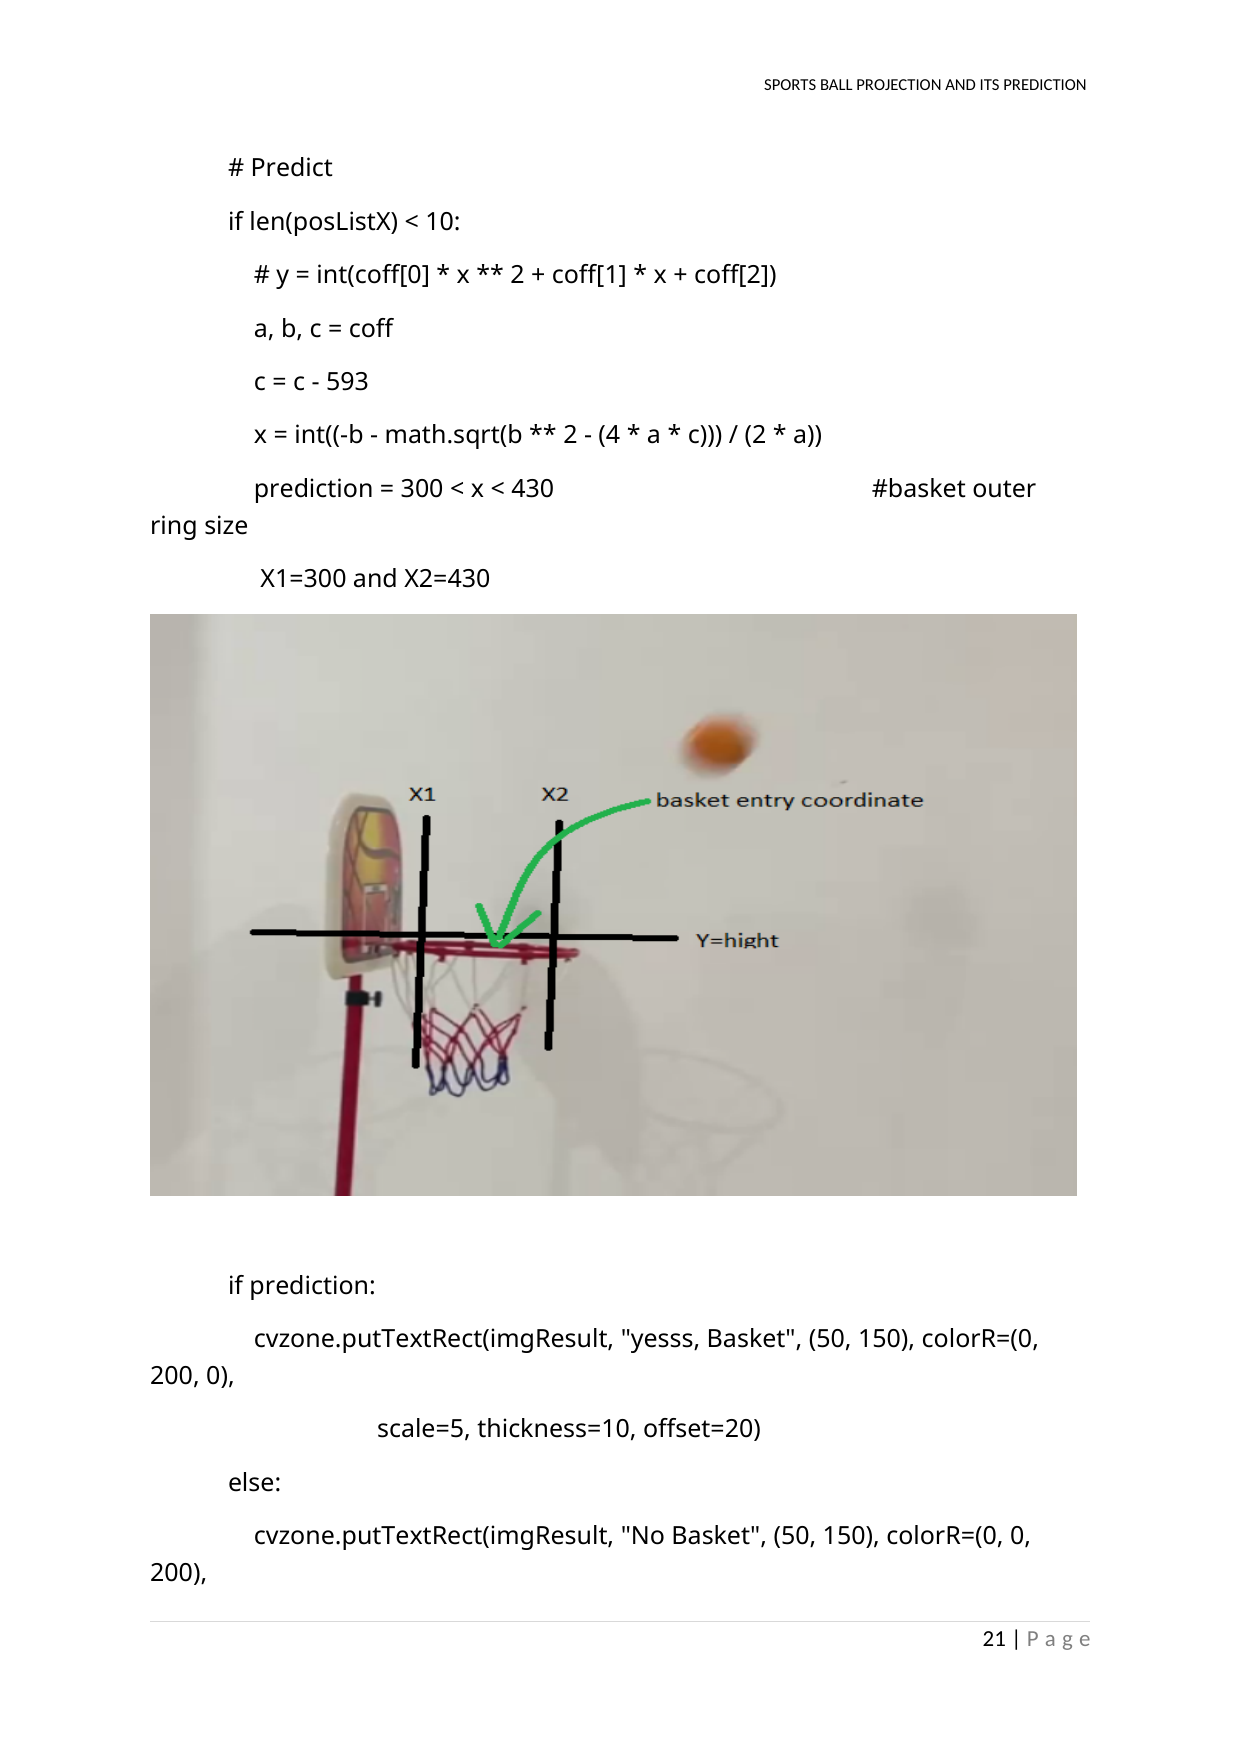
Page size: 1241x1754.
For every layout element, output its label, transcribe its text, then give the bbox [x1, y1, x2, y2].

picture [150, 614, 1077, 1196]
text c = c - 593 [150, 364, 1090, 398]
text prediction = 300 < x < 430 #basket outer ring size [150, 471, 1090, 541]
text a, b, c = coff [150, 310, 1090, 344]
text x = int((-b - math.sqrt(b ** 2 - (4 * a * c))) / (2 * a)) [150, 417, 1090, 451]
text scale=5, thickness=10, offset=20) [150, 1411, 1090, 1445]
text if len(posListX) < 10: [150, 203, 1090, 237]
text # y = int(coff[0] * x ** 2 + coff[1] * x + coff[2]) [150, 257, 1090, 291]
text # Predict [150, 150, 1090, 184]
text X1=300 and X2=430 [150, 561, 1090, 595]
text else: [150, 1464, 1090, 1499]
text if prediction: [150, 1267, 1090, 1302]
text cvzone.putTextRect(imgResult, "yesss, Basket", (50, 150), colorR=(0, 200, 0), [150, 1321, 1090, 1392]
text cvzone.putTextRect(imgResult, "No Basket", (50, 150), colorR=(0, 0, 200), [150, 1518, 1090, 1589]
